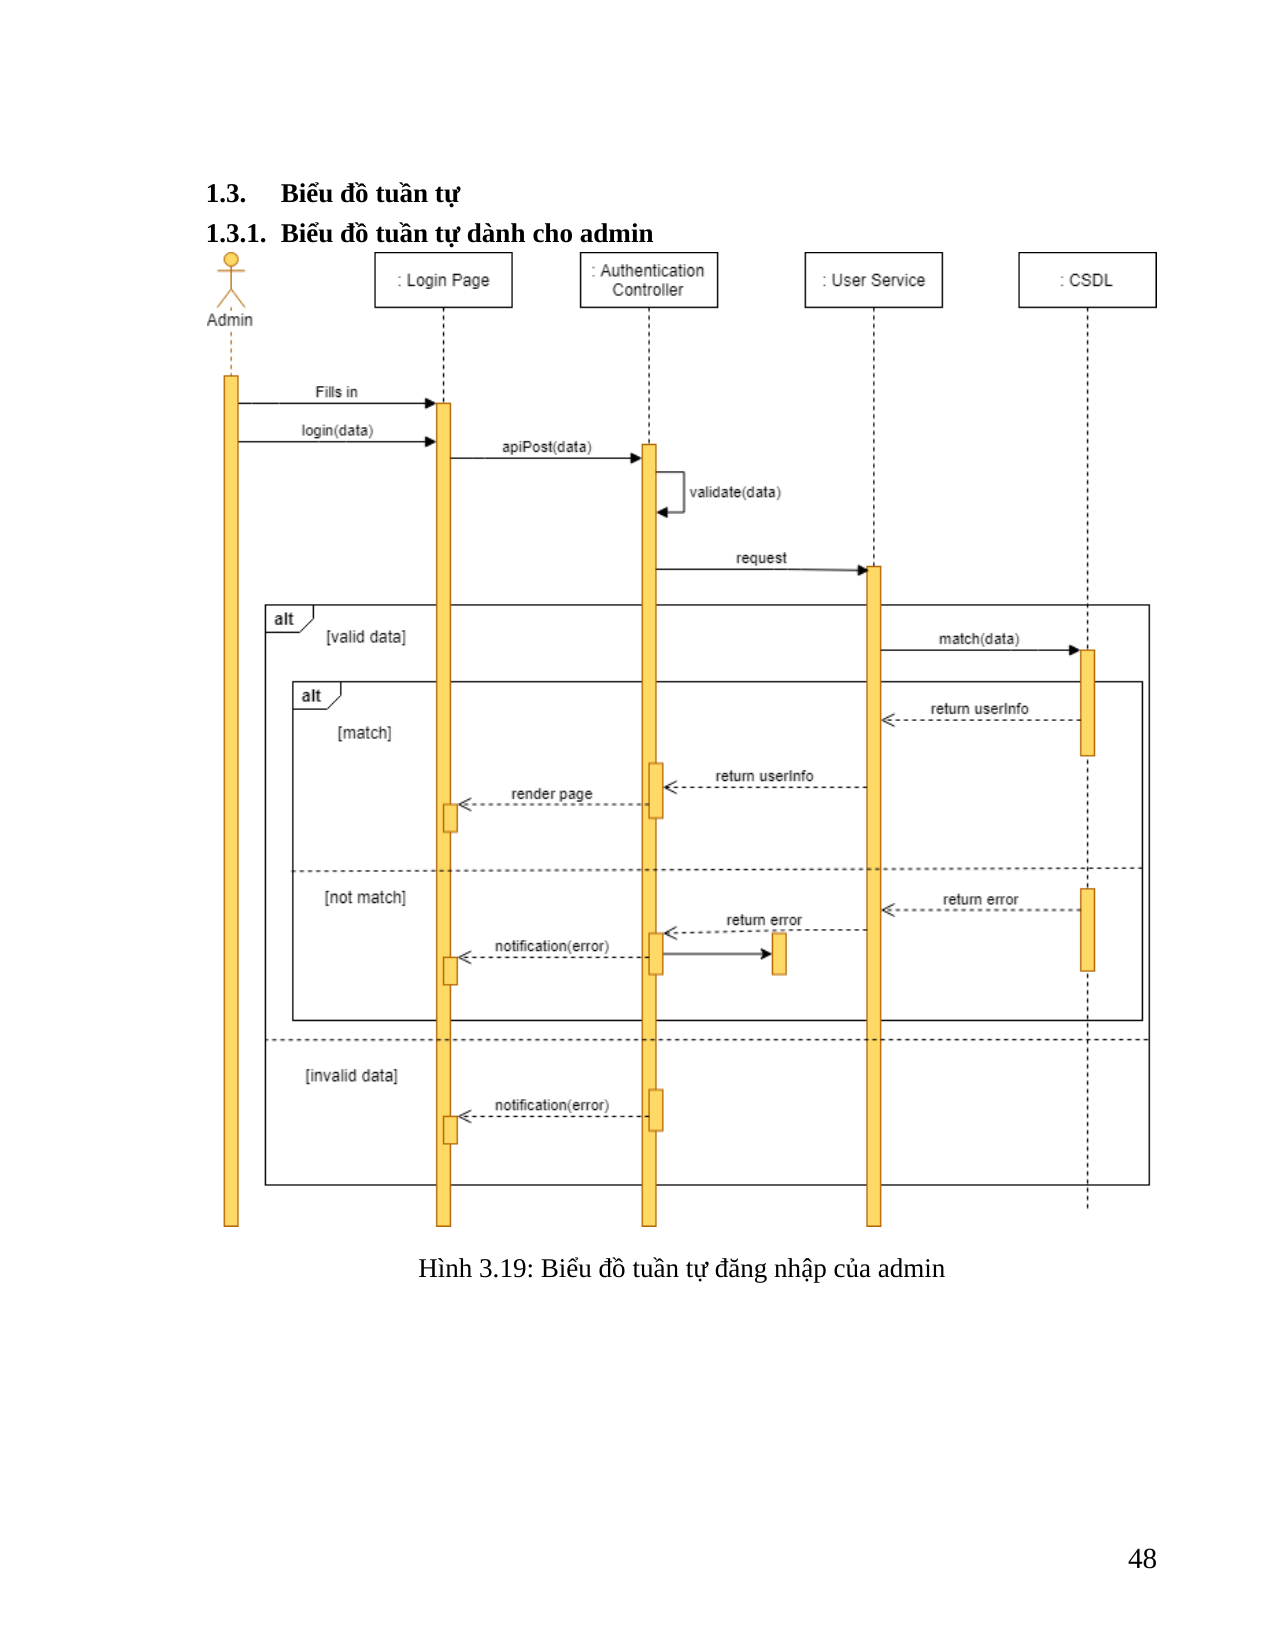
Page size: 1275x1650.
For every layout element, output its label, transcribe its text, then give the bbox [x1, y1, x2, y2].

subtitle Biểu đồ tuần tự [206, 177, 1157, 208]
subtitle Biểu đồ tuần tự dành cho admin [206, 217, 1157, 248]
text Hình 3.13: Biểu đồ tuần tự đăng nhập của admin [207, 1252, 1157, 1283]
picture [206, 252, 1157, 1227]
